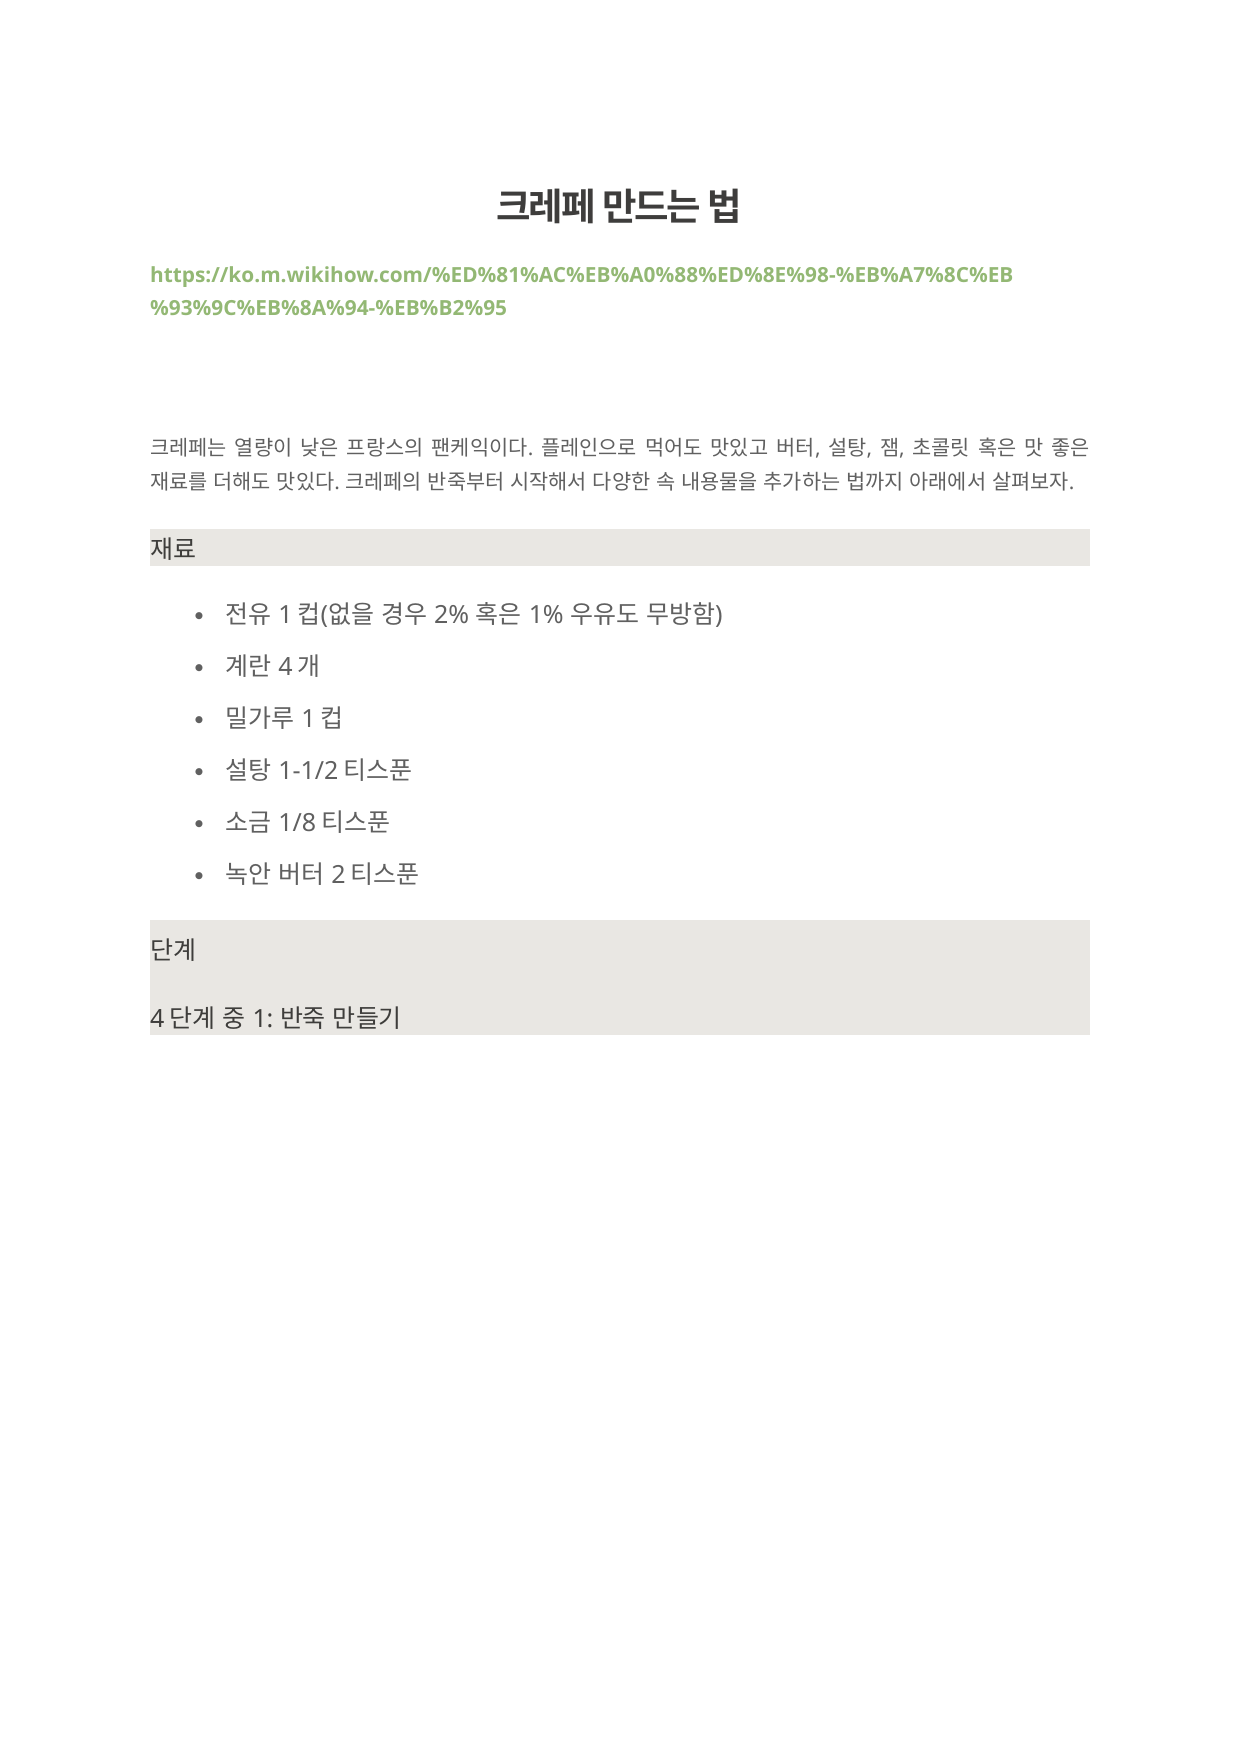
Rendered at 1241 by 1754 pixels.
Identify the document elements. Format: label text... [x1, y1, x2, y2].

list 소금 1/8티스푼 [195, 802, 1090, 839]
text 4단계 중 1: 반죽 만들기 [150, 999, 1090, 1035]
text 단계편집 [150, 920, 1090, 969]
text 크레페는 열량이 낮은 프랑스의 팬케익이다. 플레인으로 먹어도 맛있고 버터, 설탕, 잼, 초콜릿 혹은 맛 좋은 재료를 더해도 맛있다. 크레페의 반죽부터 시작해서 다양한 속 내용물을 추가하는 법까지 아래에서 살펴보자. [150, 431, 1090, 496]
list 계란 4개 [195, 647, 1090, 683]
text https://ko.m.wikihow.com/%ED%81%AC%EB%A0%88%ED%8E%98-%EB%A7%8C%EB%93%9C%EB%8A%94-%EB%B2%95 [150, 260, 1090, 321]
list 전유 1컵(없을 경우 2% 혹은 1% 우유도 무방함) [195, 595, 1090, 631]
list 설탕 1-1/2티스푼 [195, 751, 1090, 787]
list 밀가루 1컵 [195, 699, 1090, 735]
list 녹안 버터 2티스푼 [195, 854, 1090, 891]
text 크레페 만드는 법 [150, 177, 1090, 231]
text 재료 [150, 529, 1090, 566]
